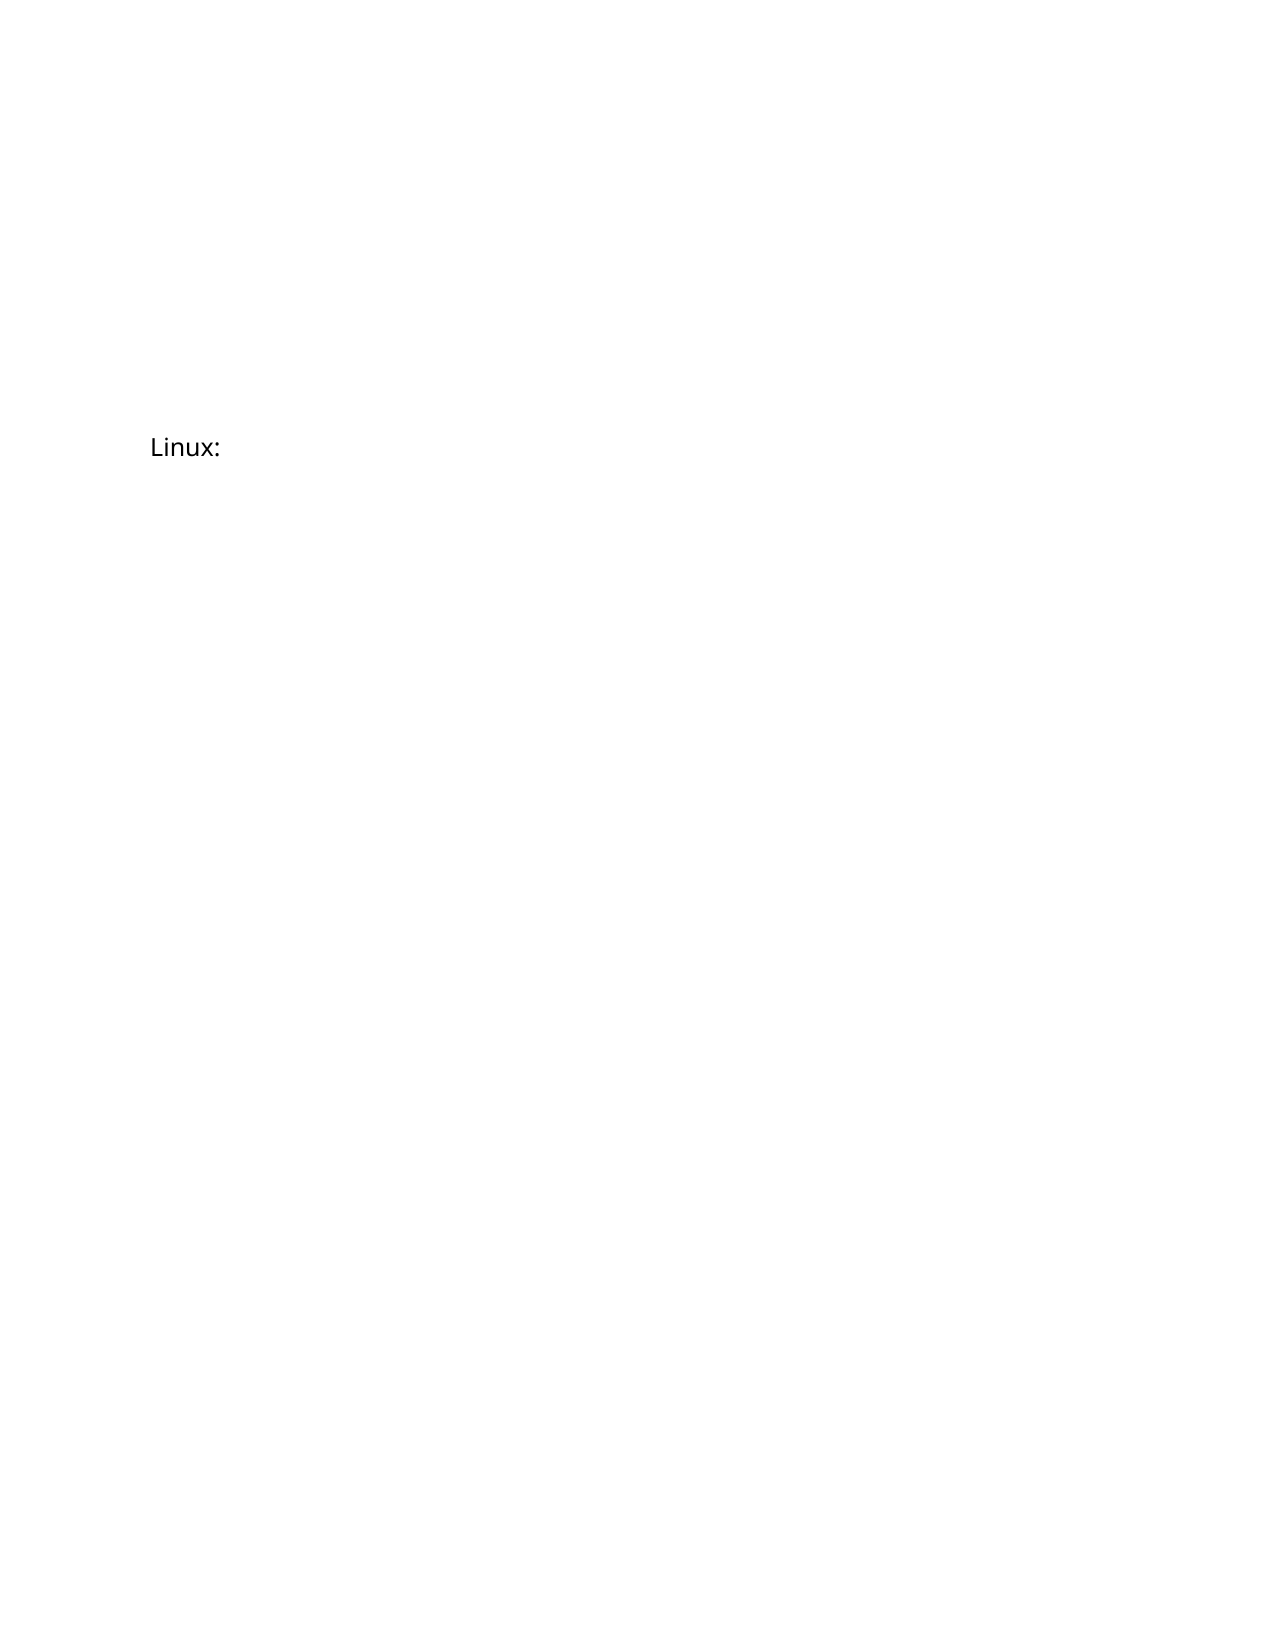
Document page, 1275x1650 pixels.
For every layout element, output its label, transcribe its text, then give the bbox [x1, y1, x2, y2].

text Linux: [150, 429, 1125, 463]
